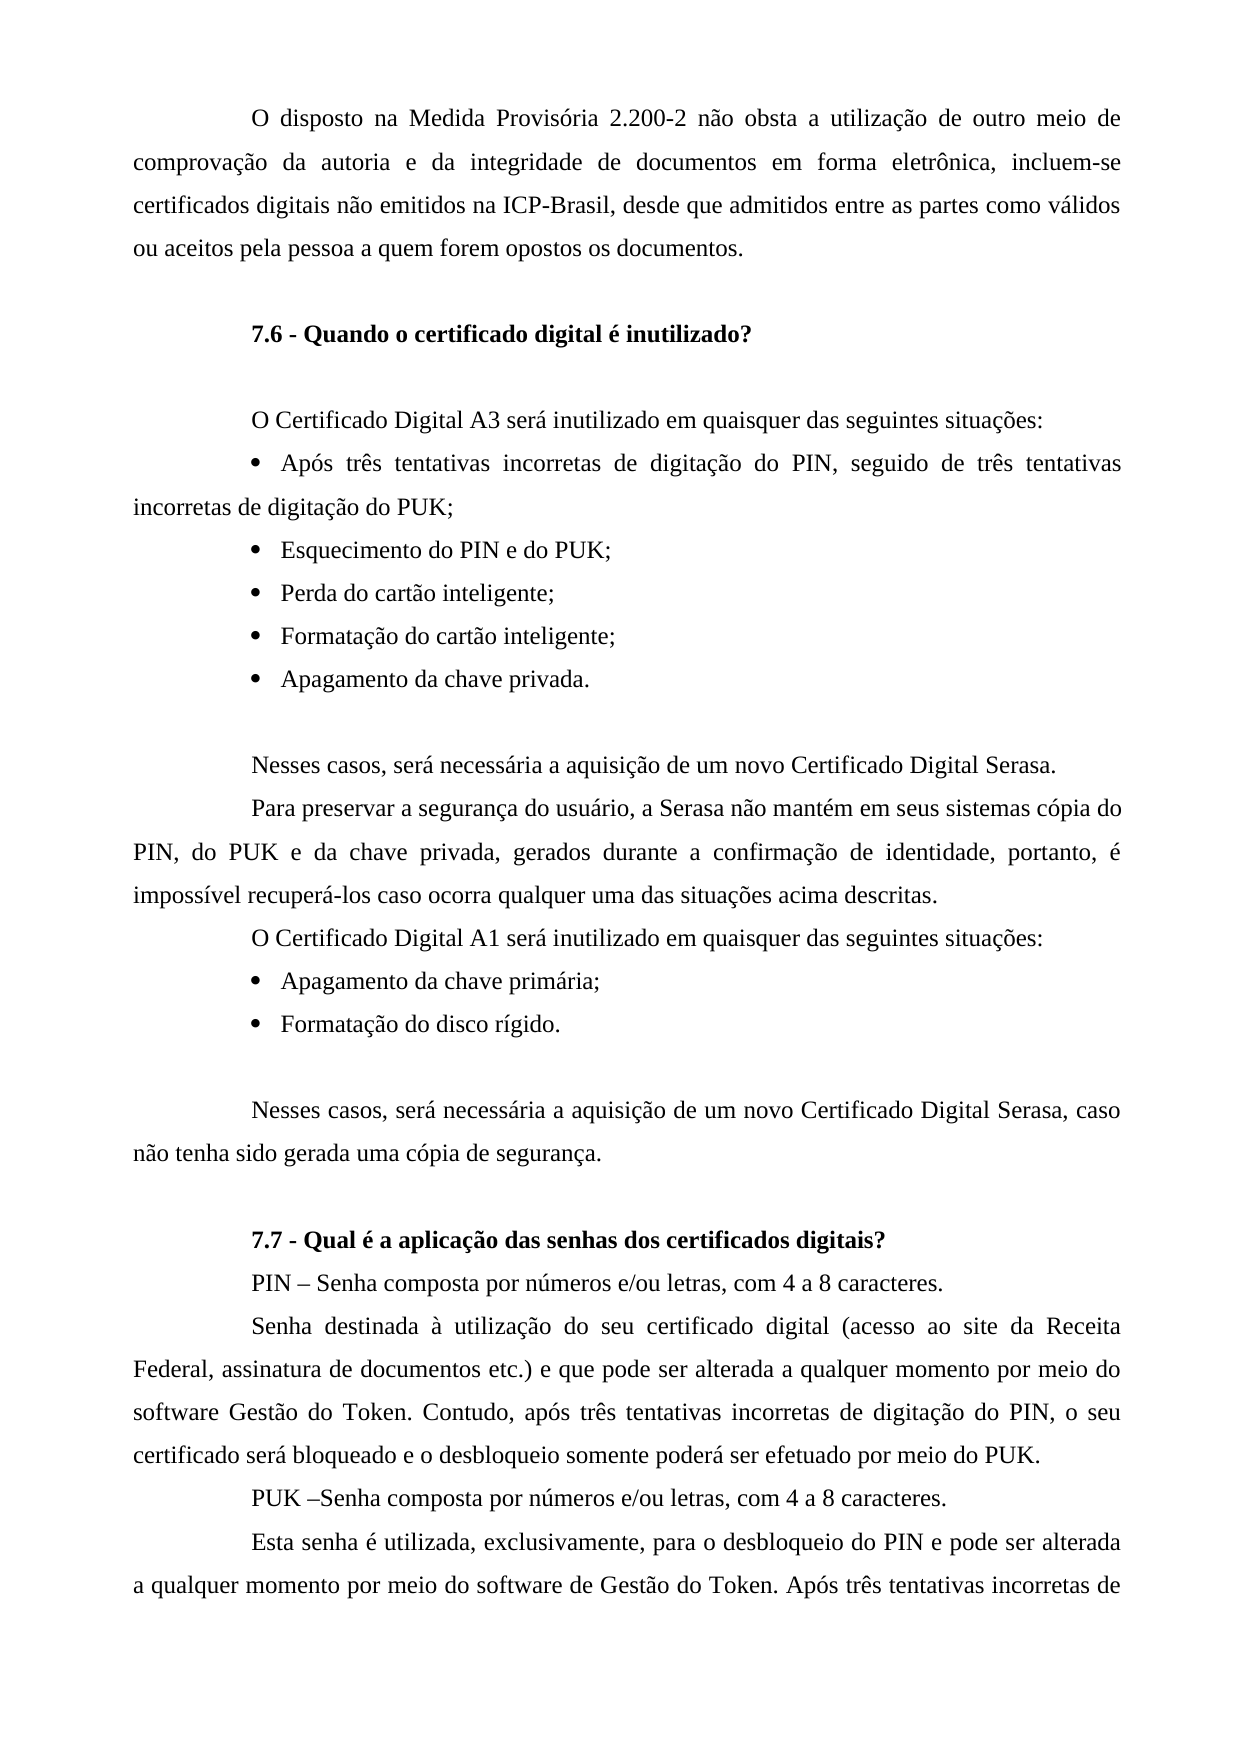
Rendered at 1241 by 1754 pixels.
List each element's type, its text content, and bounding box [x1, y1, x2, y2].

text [133, 1527, 1122, 1598]
list Após três tentativas incorretas de digitação do PIN, seguido de três tentativas incorretas de digitação do PUK; [133, 448, 1122, 520]
text 7.6 - Quando o certificado digital é inutilizado? [133, 319, 1122, 348]
list Formatação do cartão inteligente; [133, 621, 1122, 650]
list Perda do cartão inteligente; [133, 578, 1122, 607]
text Para preservar a segurança do usuário, a Serasa não mantém em seus sistemas cópia do PIN, do PUK e da chave privada, gerados durante a confirmação de identidade, portanto, é impossível recuperá-los caso ocorra qualquer uma das situações acima descritas. [133, 793, 1122, 908]
list Apagamento da chave primária; [133, 966, 1122, 995]
text Senha destinada à utilização do seu certificado digital (acesso ao site da Receita Federal, assinatura de documentos etc.) e que pode ser alterada a qualquer momento por meio do software Gestão do Token. Contudo, após três tentativas incorretas de digitação do PIN, o seu certificado será bloqueado e o desbloqueio somente poderá ser efetuado por meio do PUK. [133, 1311, 1122, 1469]
text PUK –Senha composta por números e/ou letras, com 4 a 8 caracteres. [133, 1483, 1122, 1512]
text PIN – Senha composta por números e/ou letras, com 4 a 8 caracteres. [133, 1268, 1122, 1297]
list Formatação do disco rígido. [133, 1009, 1122, 1038]
text O Certificado Digital A3 será inutilizado em quaisquer das seguintes situações: [133, 405, 1122, 434]
list Apagamento da chave privada. [133, 664, 1122, 693]
text Nesses casos, será necessária a aquisição de um novo Certificado Digital Serasa, caso não tenha sido gerada uma cópia de segurança. [133, 1095, 1122, 1167]
text Nesses casos, será necessária a aquisição de um novo Certificado Digital Serasa. [133, 750, 1122, 779]
list Esquecimento do PIN e do PUK; [133, 535, 1122, 563]
text 7.7 - Qual é a aplicação das senhas dos certificados digitais? [133, 1225, 1122, 1253]
text O Certificado Digital A1 será inutilizado em quaisquer das seguintes situações: [133, 923, 1122, 952]
text O disposto na Medida Provisória 2.200-2 não obsta a utilização de outro meio de comprovação da autoria e da integridade de documentos em forma eletrônica, incluem-se certificados digitais não emitidos na ICP-Brasil, desde que admitidos entre as partes como válidos ou aceitos pela pessoa a quem forem opostos os documentos. [133, 103, 1122, 262]
